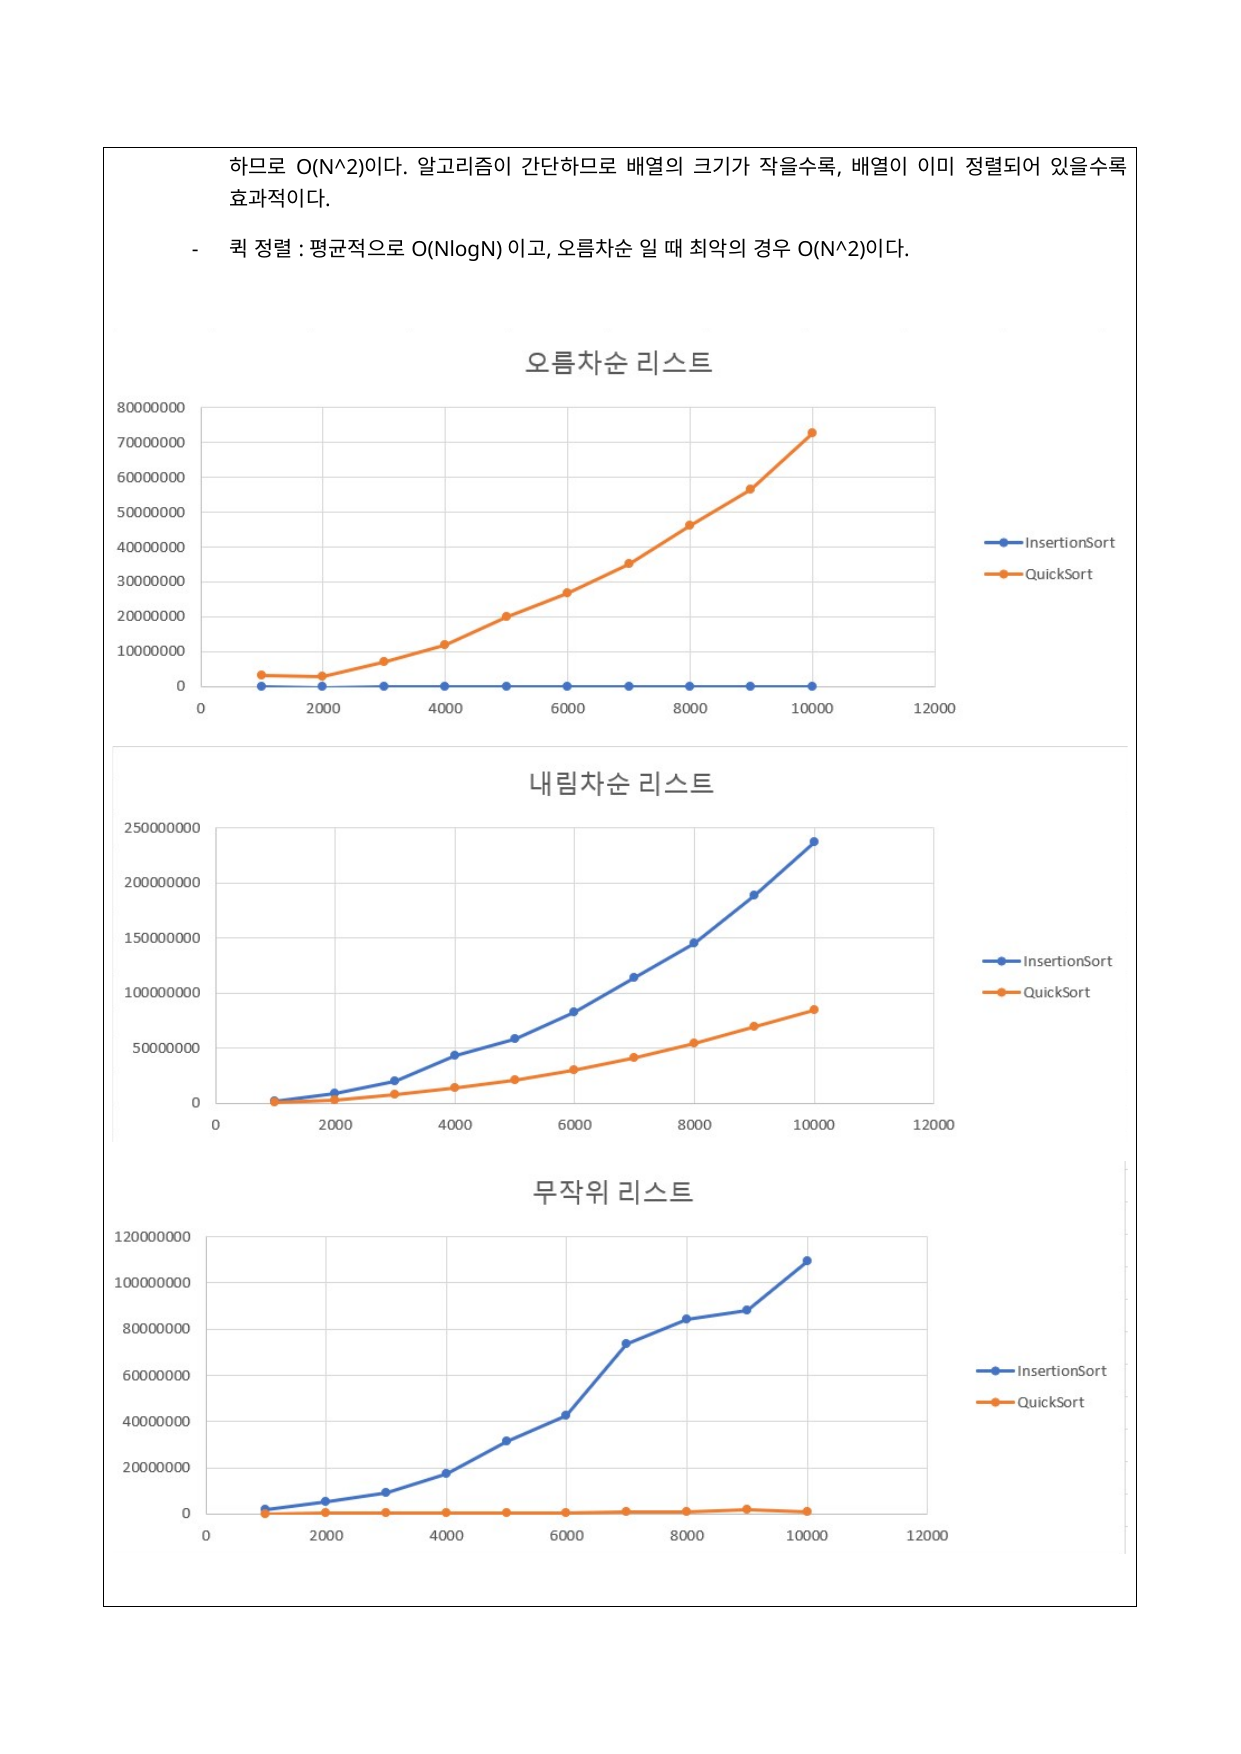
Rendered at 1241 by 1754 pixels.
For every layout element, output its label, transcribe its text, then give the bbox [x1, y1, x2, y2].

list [192, 150, 1128, 213]
picture [112, 1161, 1128, 1554]
picture [112, 328, 1128, 728]
list 퀵 정렬 : 평균적으로 O(NlogN) 이고, 오름차순 일 때 최악의 경우 O(N^2)이다. [192, 232, 1128, 262]
picture [112, 746, 1128, 1142]
